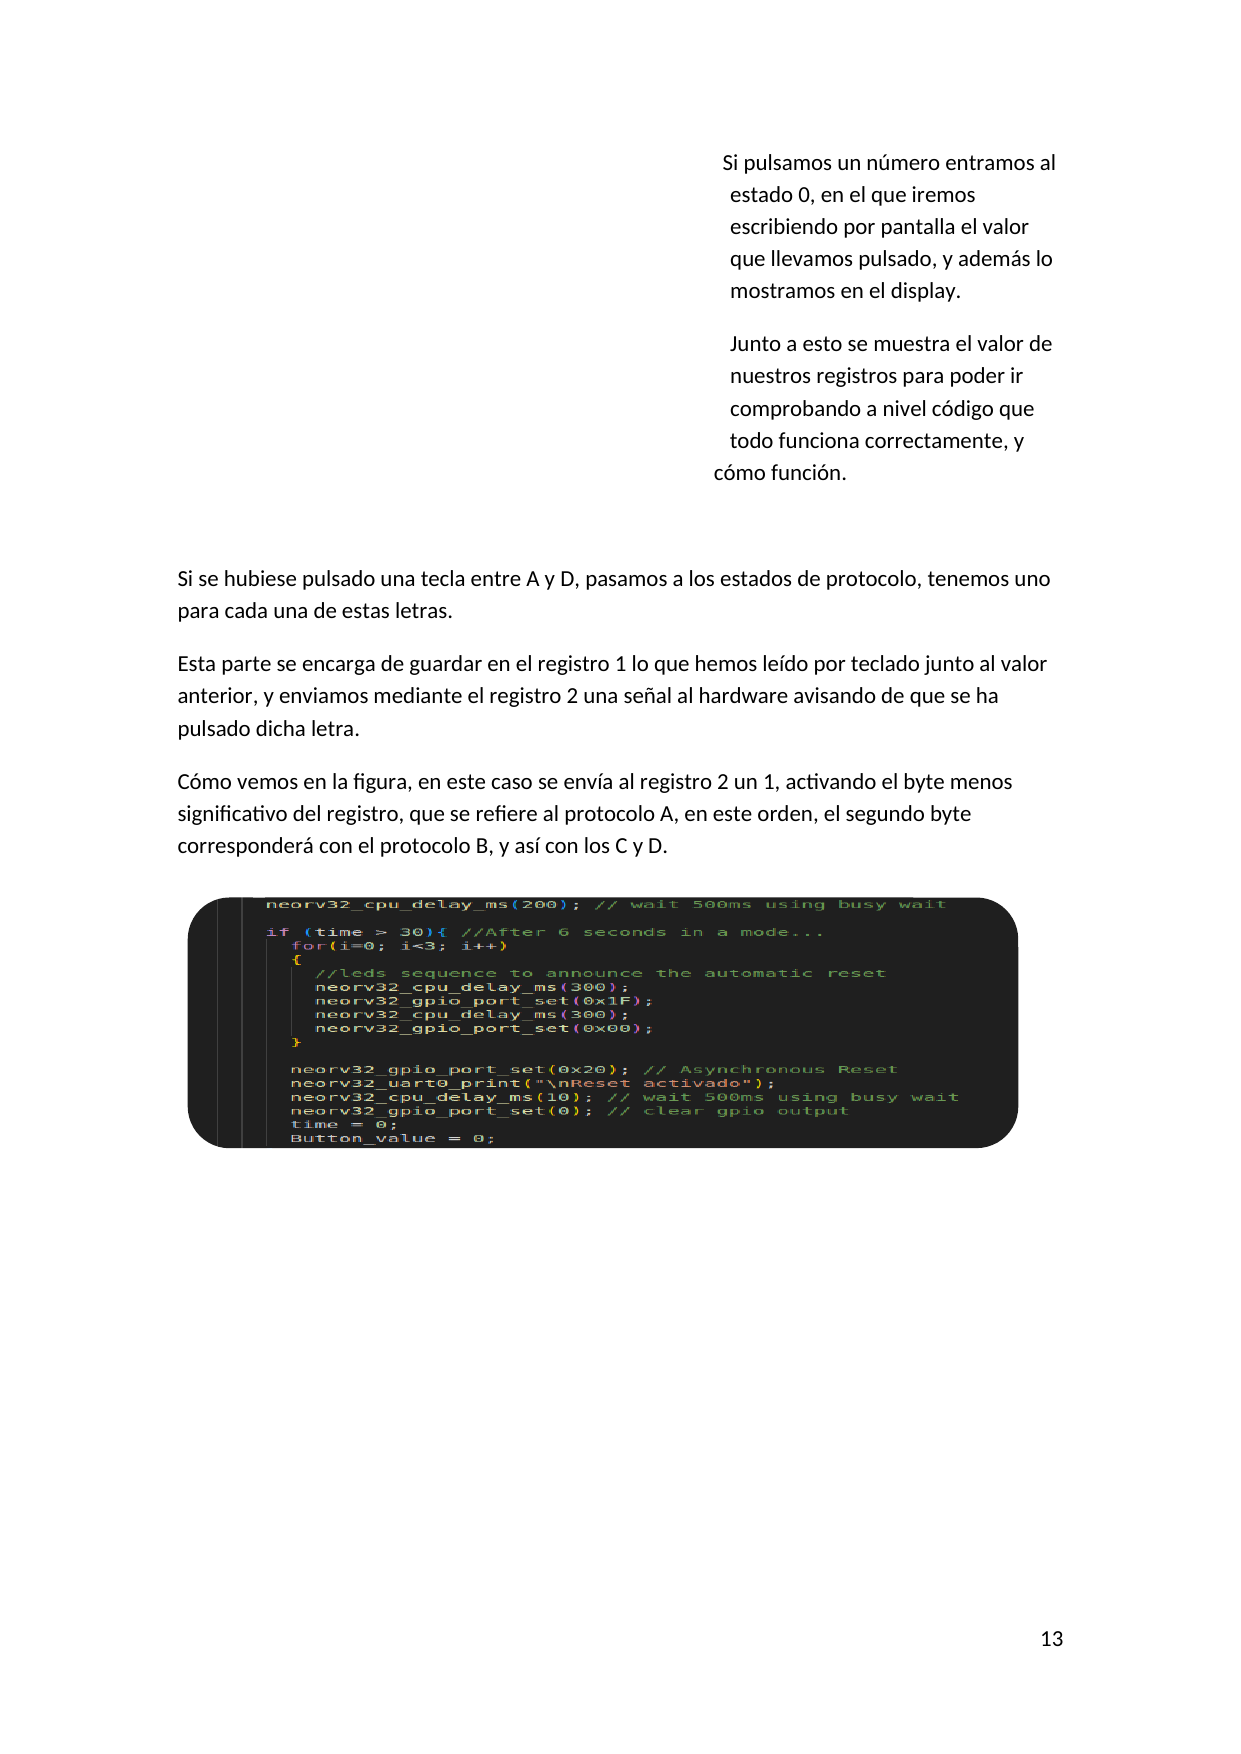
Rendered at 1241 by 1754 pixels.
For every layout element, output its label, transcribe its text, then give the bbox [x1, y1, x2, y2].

text Esta parte se encarga de guardar en el registro 1 lo que hemos leído por teclado junto al valor anterior, y enviamos mediante el registro 2 una señal al hardware avisando de que se ha pulsado dicha letra. [177, 649, 1063, 742]
text Junto a esto se muestra el valor de nuestros registros para poder ir comprobando a nivel código que todo funciona correctamente, y cómo función. [177, 329, 1063, 486]
text Si se hubiese pulsado una tecla entre A y D, pasamos a los estados de protocolo, tenemos uno para cada una de estas letras. [177, 564, 1063, 624]
text Cómo vemos en la figura, en este caso se envía al registro 2 un 1, activando el byte menos significativo del registro, que se refiere al protocolo A, en este orden, el segundo byte corresponderá con el protocolo B, y así con los C y D. [177, 767, 1063, 859]
text Si pulsamos un número entramos al estado 0, en el que iremos escribiendo por pantalla el valor que llevamos pulsado, y además lo mostramos en el display. [177, 148, 1063, 304]
